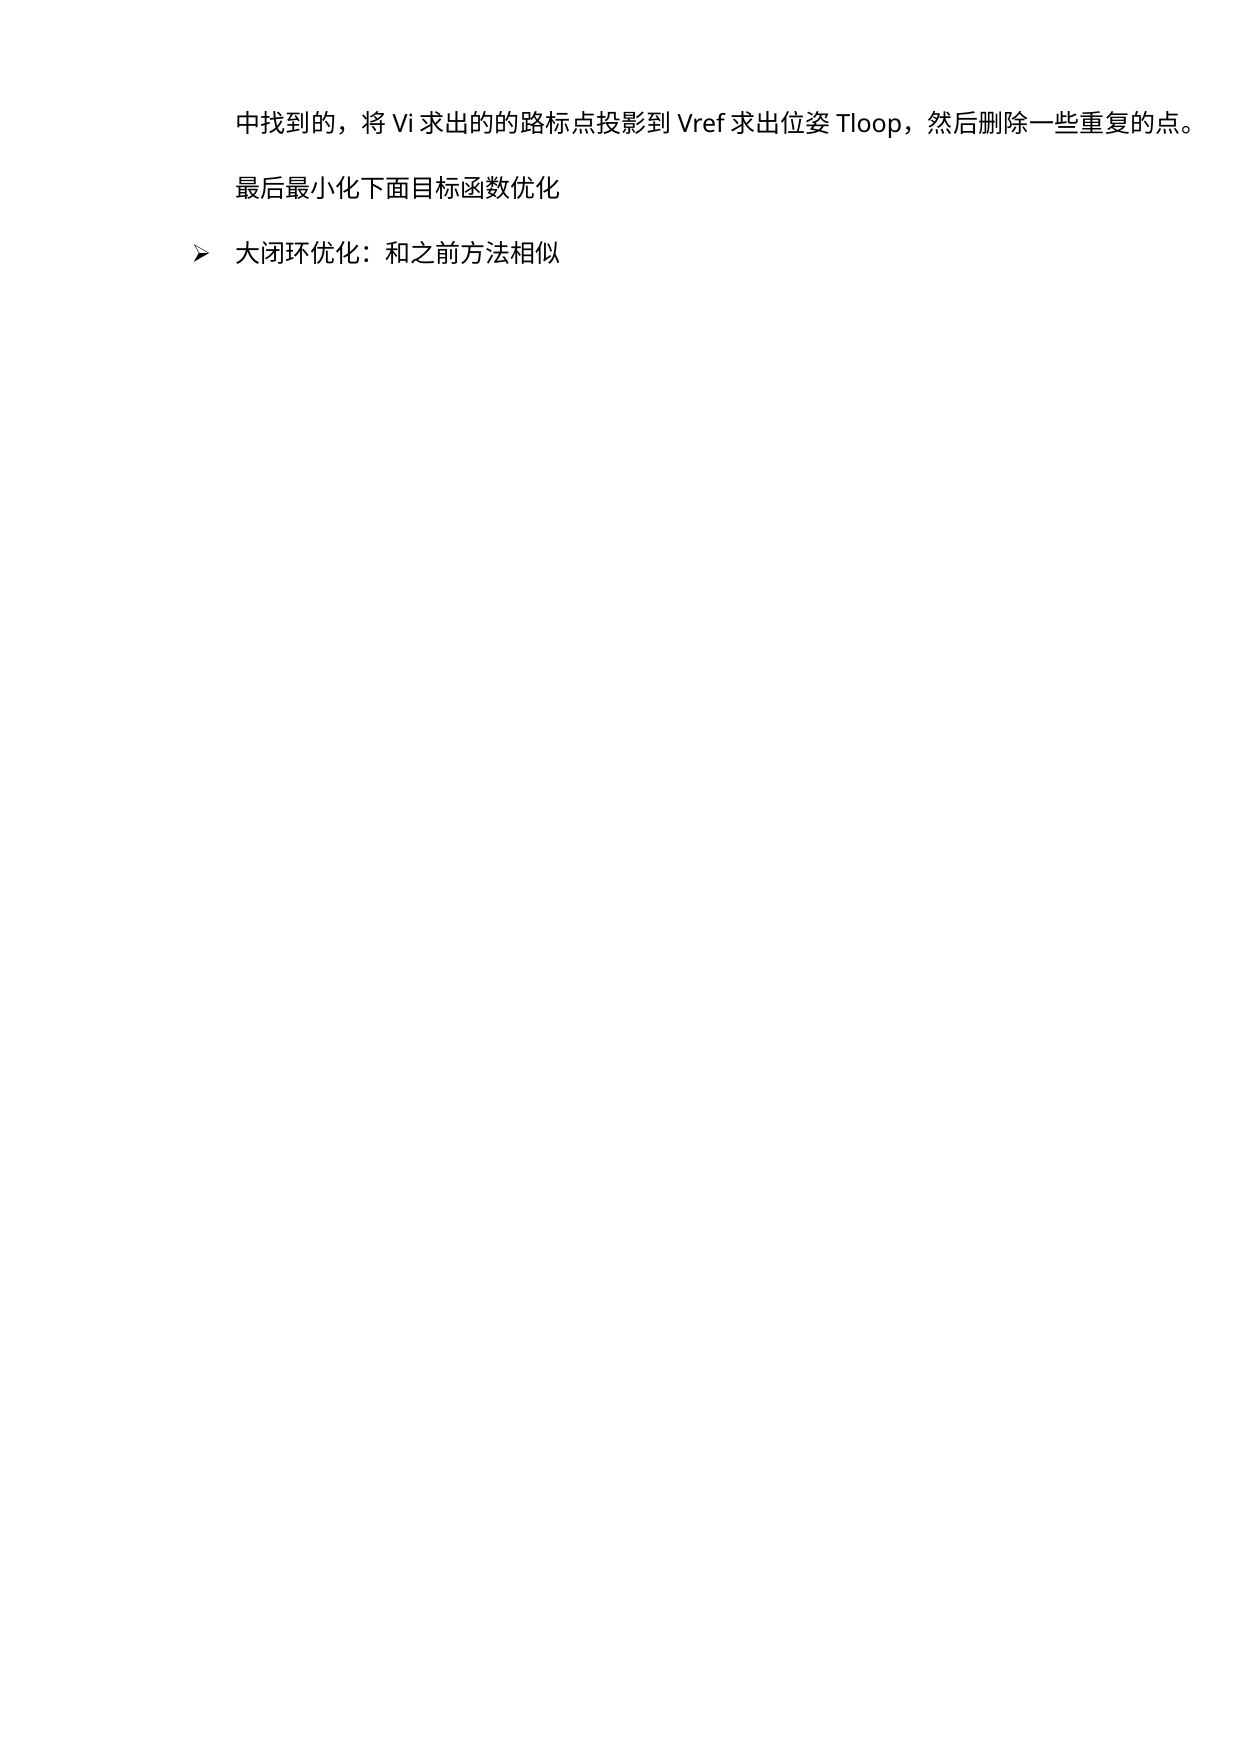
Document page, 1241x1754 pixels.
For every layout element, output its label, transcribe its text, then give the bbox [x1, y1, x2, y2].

list 大闭环优化：和之前方法相似 [191, 219, 1181, 284]
list 小闭环检测，首先文中定义了当前帧Vi的两级邻居N1、N2，小闭环候选帧是在N2中找到的，将Vi求出的的路标点投影到Vref求出位姿Tloop，然后删除一些重复的点。最后最小化下面目标函数优化 [191, 89, 1181, 219]
